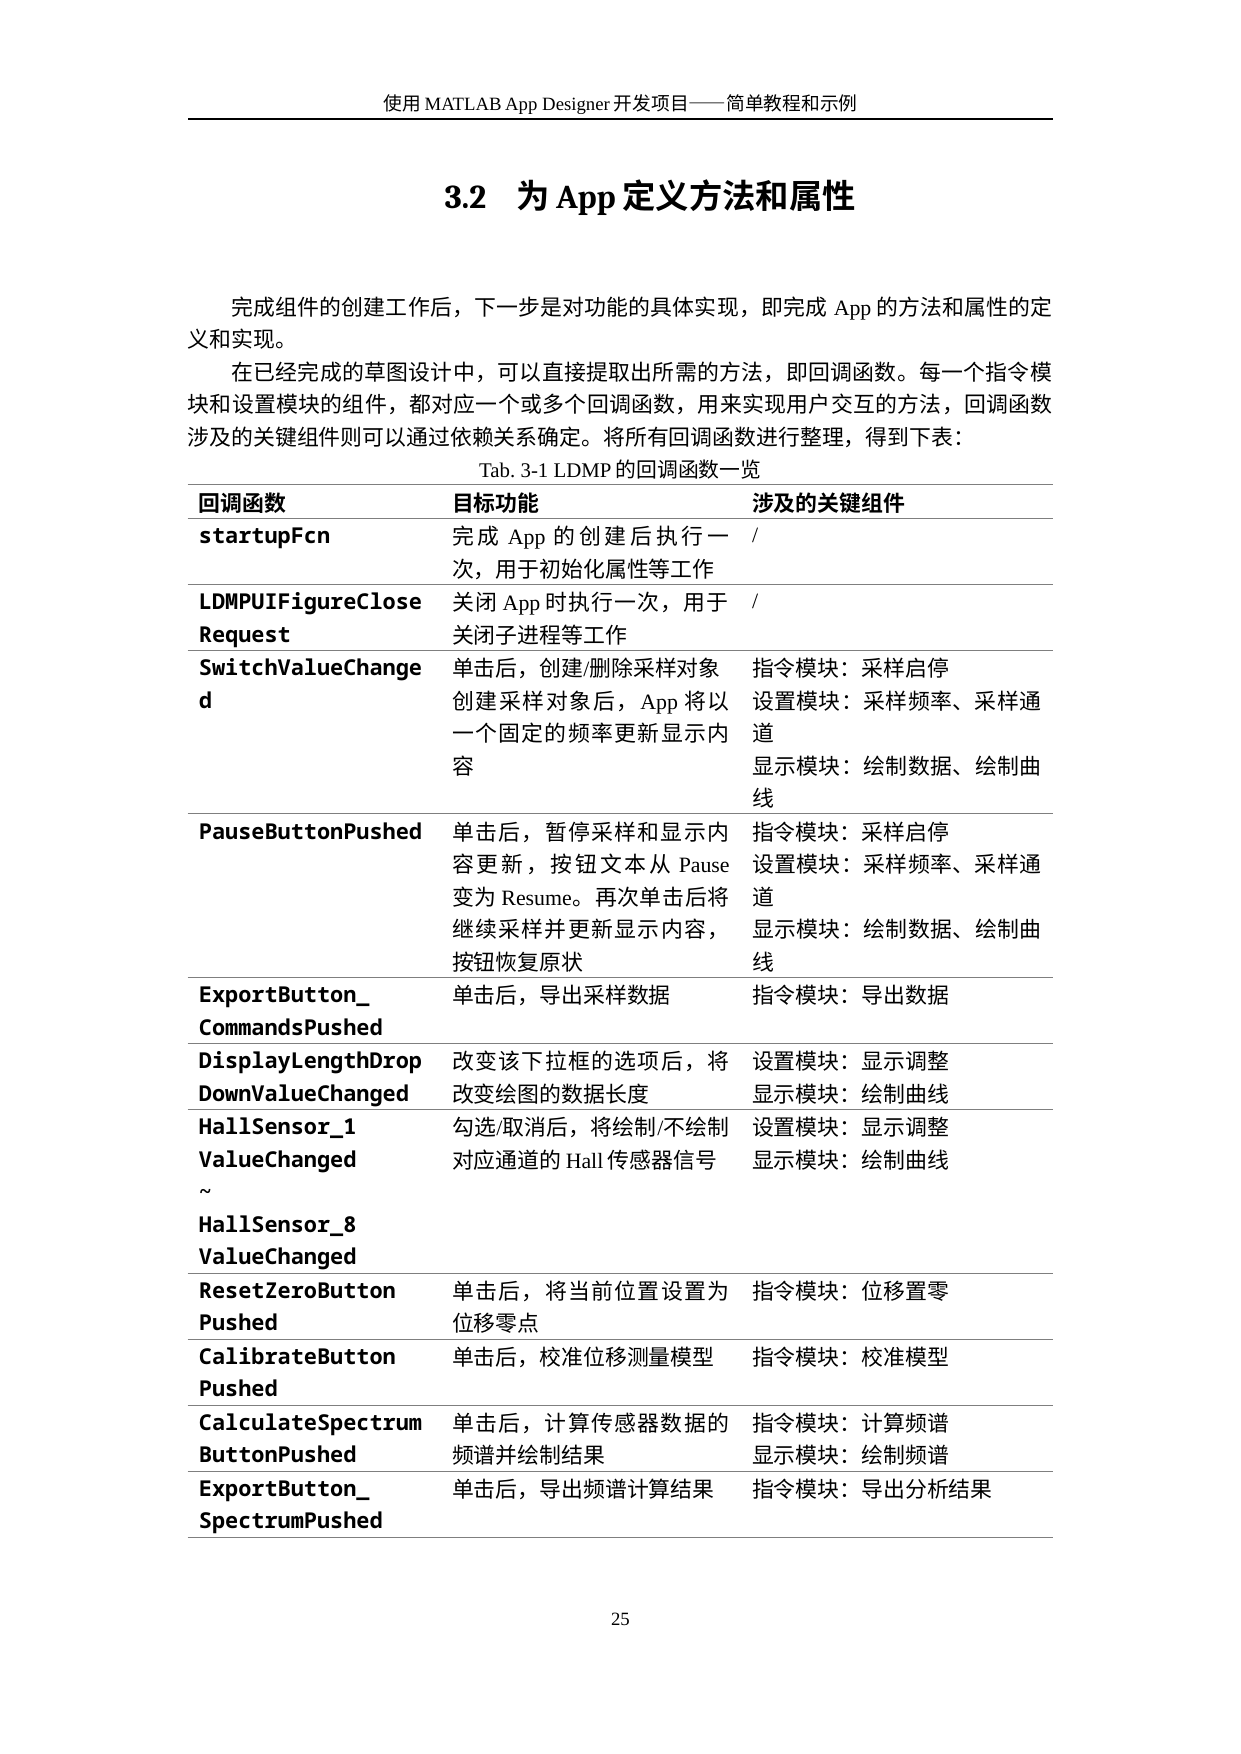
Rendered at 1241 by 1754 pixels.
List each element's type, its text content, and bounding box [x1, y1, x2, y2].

table_cell 单击后，暂停采样和显示内容更新，按钮文本从Pause变为Resume。再次单击后将继续采样并更新显示内容，按钮恢复原状 [441, 814, 741, 977]
table_cell / [741, 585, 1053, 650]
table_cell ResetZeroButton Pushed [188, 1274, 441, 1338]
table_cell 指令模块：位移置零 [741, 1274, 1053, 1338]
table_cell 指令模块：校准模型 [741, 1340, 1053, 1404]
table_cell 勾选/取消后，将绘制/不绘制对应通道的Hall传感器信号 [441, 1110, 741, 1272]
table_header 回调函数 [188, 485, 441, 518]
table_cell 关闭App时执行一次，用于关闭子进程等工作 [441, 585, 741, 650]
table_cell 单击后，校准位移测量模型 [441, 1340, 741, 1404]
table_cell 设置模块：显示调整 显示模块：绘制曲线 [741, 1110, 1053, 1272]
table_cell SwitchValueChanged [188, 651, 441, 813]
table_cell 设置模块：显示调整 显示模块：绘制曲线 [741, 1044, 1053, 1109]
subtitle 为App定义方法和属性 [247, 162, 1053, 227]
table_cell CalibrateButton Pushed [188, 1340, 441, 1404]
table_cell 单击后，计算传感器数据的频谱并绘制结果 [441, 1406, 741, 1471]
text 完成组件的创建工作后，下一步是对功能的具体实现，即完成App的方法和属性的定义和实现。 [187, 289, 1053, 354]
table_cell HallSensor_1 ValueChanged ~ HallSensor_8 ValueChanged [188, 1110, 441, 1272]
table_cell PauseButtonPushed [188, 814, 441, 977]
table_cell / [741, 519, 1053, 584]
text 在已经完成的草图设计中，可以直接提取出所需的方法，即回调函数。每一个指令模块和设置模块的组件，都对应一个或多个回调函数，用来实现用户交互的方法，回调函数涉及的关键组件则可以通过依赖关系确定。将所有回调函数进行整理，得到下表： [187, 354, 1053, 452]
table_cell 单击后，导出频谱计算结果 [441, 1472, 741, 1537]
table_cell 指令模块：导出数据 [741, 978, 1053, 1043]
table_cell startupFcn [188, 519, 441, 584]
table_cell 单击后，将当前位置设置为位移零点 [441, 1274, 741, 1338]
table_cell 单击后，创建/删除采样对象 创建采样对象后，App将以一个固定的频率更新显示内容 [441, 651, 741, 813]
table_cell ExportButton_ CommandsPushed [188, 978, 441, 1043]
table_cell 指令模块：采样启停 设置模块：采样频率、采样通道 显示模块：绘制数据、绘制曲线 [741, 651, 1053, 813]
table_header 目标功能 [441, 485, 741, 518]
table_cell 指令模块：计算频谱 显示模块：绘制频谱 [741, 1406, 1053, 1471]
table_cell 指令模块：采样启停 设置模块：采样频率、采样通道 显示模块：绘制数据、绘制曲线 [741, 814, 1053, 977]
table_cell 完成App的创建后执行一次，用于初始化属性等工作 [441, 519, 741, 584]
table_cell ExportButton_ SpectrumPushed [188, 1472, 441, 1537]
table_cell 指令模块：导出分析结果 [741, 1472, 1053, 1537]
table_cell CalculateSpectrum ButtonPushed [188, 1406, 441, 1471]
table_header 涉及的关键组件 [741, 485, 1053, 518]
table_cell 单击后，导出采样数据 [441, 978, 741, 1043]
table_cell 改变该下拉框的选项后，将改变绘图的数据长度 [441, 1044, 741, 1109]
table_cell LDMPUIFigureClose Request [188, 585, 441, 650]
table_cell DisplayLengthDrop DownValueChanged [188, 1044, 441, 1109]
